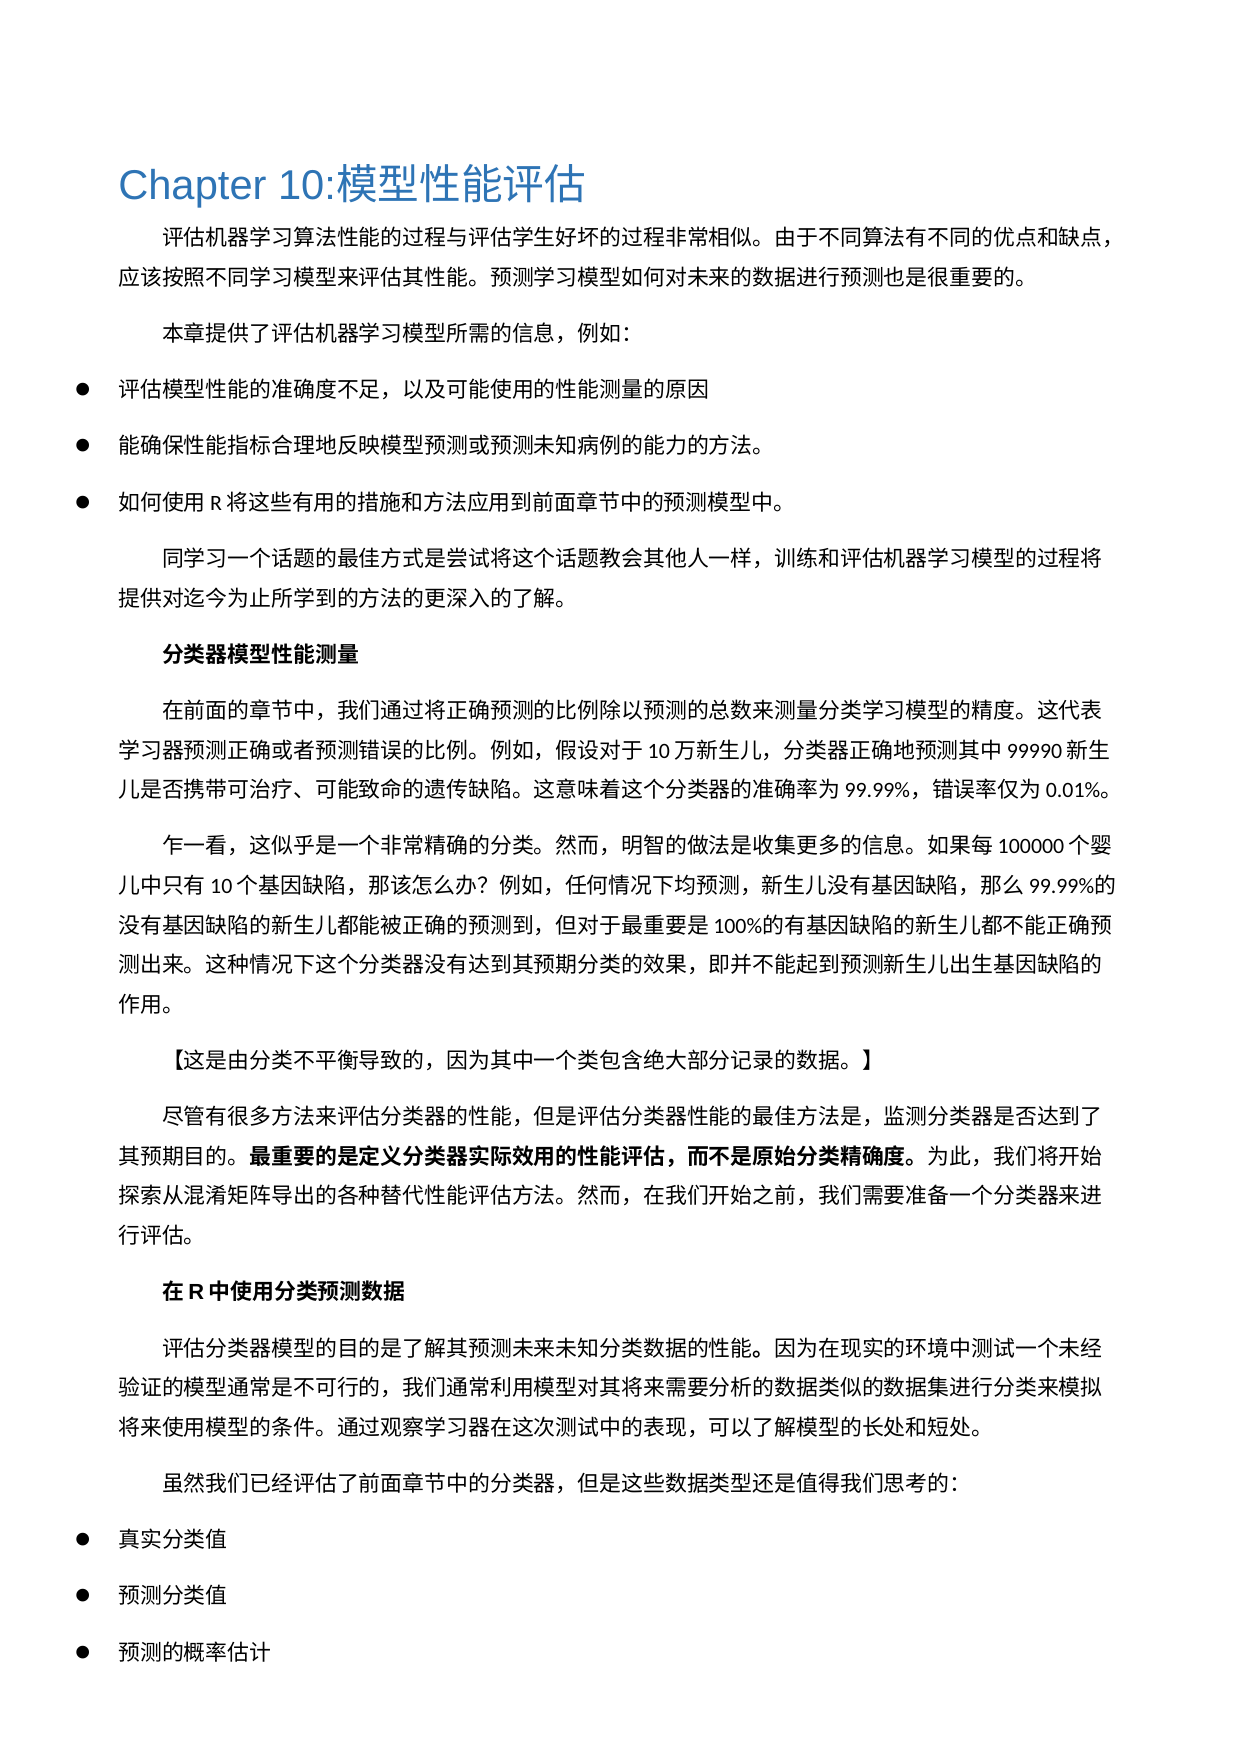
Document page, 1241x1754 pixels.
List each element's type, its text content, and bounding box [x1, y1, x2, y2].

text 在R中使用分类预测数据 [118, 1274, 1122, 1306]
text 在前面的章节中，我们通过将正确预测的比例除以预测的总数来测量分类学习模型的精度。这代表学习器预测正确或者预测错误的比例。例如，假设对于10万新生儿，分类器正确地预测其中99990新生儿是否携带可治疗、可能致命的遗传缺陷。这意味着这个分类器的准确率为99.99%，错误率仅为0.01%。 [118, 693, 1122, 804]
text 评估分类器模型的目的是了解其预测未来未知分类数据的性能。因为在现实的环境中测试一个未经验证的模型通常是不可行的，我们通常利用模型对其将来需要分析的数据类似的数据集进行分类来模拟将来使用模型的条件。通过观察学习器在这次测试中的表现，可以了解模型的长处和短处。 [118, 1331, 1122, 1441]
text 虽然我们已经评估了前面章节中的分类器，但是这些数据类型还是值得我们思考的： [118, 1466, 1122, 1498]
subtitle Chapter 10:模型性能评估 [118, 151, 1122, 212]
list 预测分类值 [74, 1578, 1122, 1610]
text 同学习一个话题的最佳方式是尝试将这个话题教会其他人一样，训练和评估机器学习模型的过程将提供对迄今为止所学到的方法的更深入的了解。 [118, 541, 1122, 612]
text 评估机器学习算法性能的过程与评估学生好坏的过程非常相似。由于不同算法有不同的优点和缺点，应该按照不同学习模型来评估其性能。预测学习模型如何对未来的数据进行预测也是很重要的。 [118, 220, 1122, 291]
text 分类器模型性能测量 [118, 637, 1122, 668]
text 本章提供了评估机器学习模型所需的信息，例如： [118, 316, 1122, 348]
list 能确保性能指标合理地反映模型预测或预测未知病例的能力的方法。 [74, 428, 1122, 460]
list 预测的概率估计 [74, 1635, 1122, 1666]
text 【这是由分类不平衡导致的，因为其中一个类包含绝大部分记录的数据。】 [118, 1043, 1122, 1075]
list 评估模型性能的准确度不足，以及可能使用的性能测量的原因 [74, 372, 1122, 404]
text 尽管有很多方法来评估分类器的性能，但是评估分类器性能的最佳方法是，监测分类器是否达到了其预期目的。最重要的是定义分类器实际效用的性能评估，而不是原始分类精确度。为此，我们将开始探索从混淆矩阵导出的各种替代性能评估方法。然而，在我们开始之前，我们需要准备一个分类器来进行评估。 [118, 1099, 1122, 1250]
list 真实分类值 [74, 1522, 1122, 1554]
list 如何使用R将这些有用的措施和方法应用到前面章节中的预测模型中。 [74, 485, 1122, 516]
text 乍一看，这似乎是一个非常精确的分类。然而，明智的做法是收集更多的信息。如果每100000个婴儿中只有10个基因缺陷，那该怎么办？例如，任何情况下均预测，新生儿没有基因缺陷，那么99.99%的没有基因缺陷的新生儿都能被正确的预测到，但对于最重要是100%的有基因缺陷的新生儿都不能正确预测出来。这种情况下这个分类器没有达到其预期分类的效果，即并不能起到预测新生儿出生基因缺陷的作用。 [118, 828, 1122, 1018]
